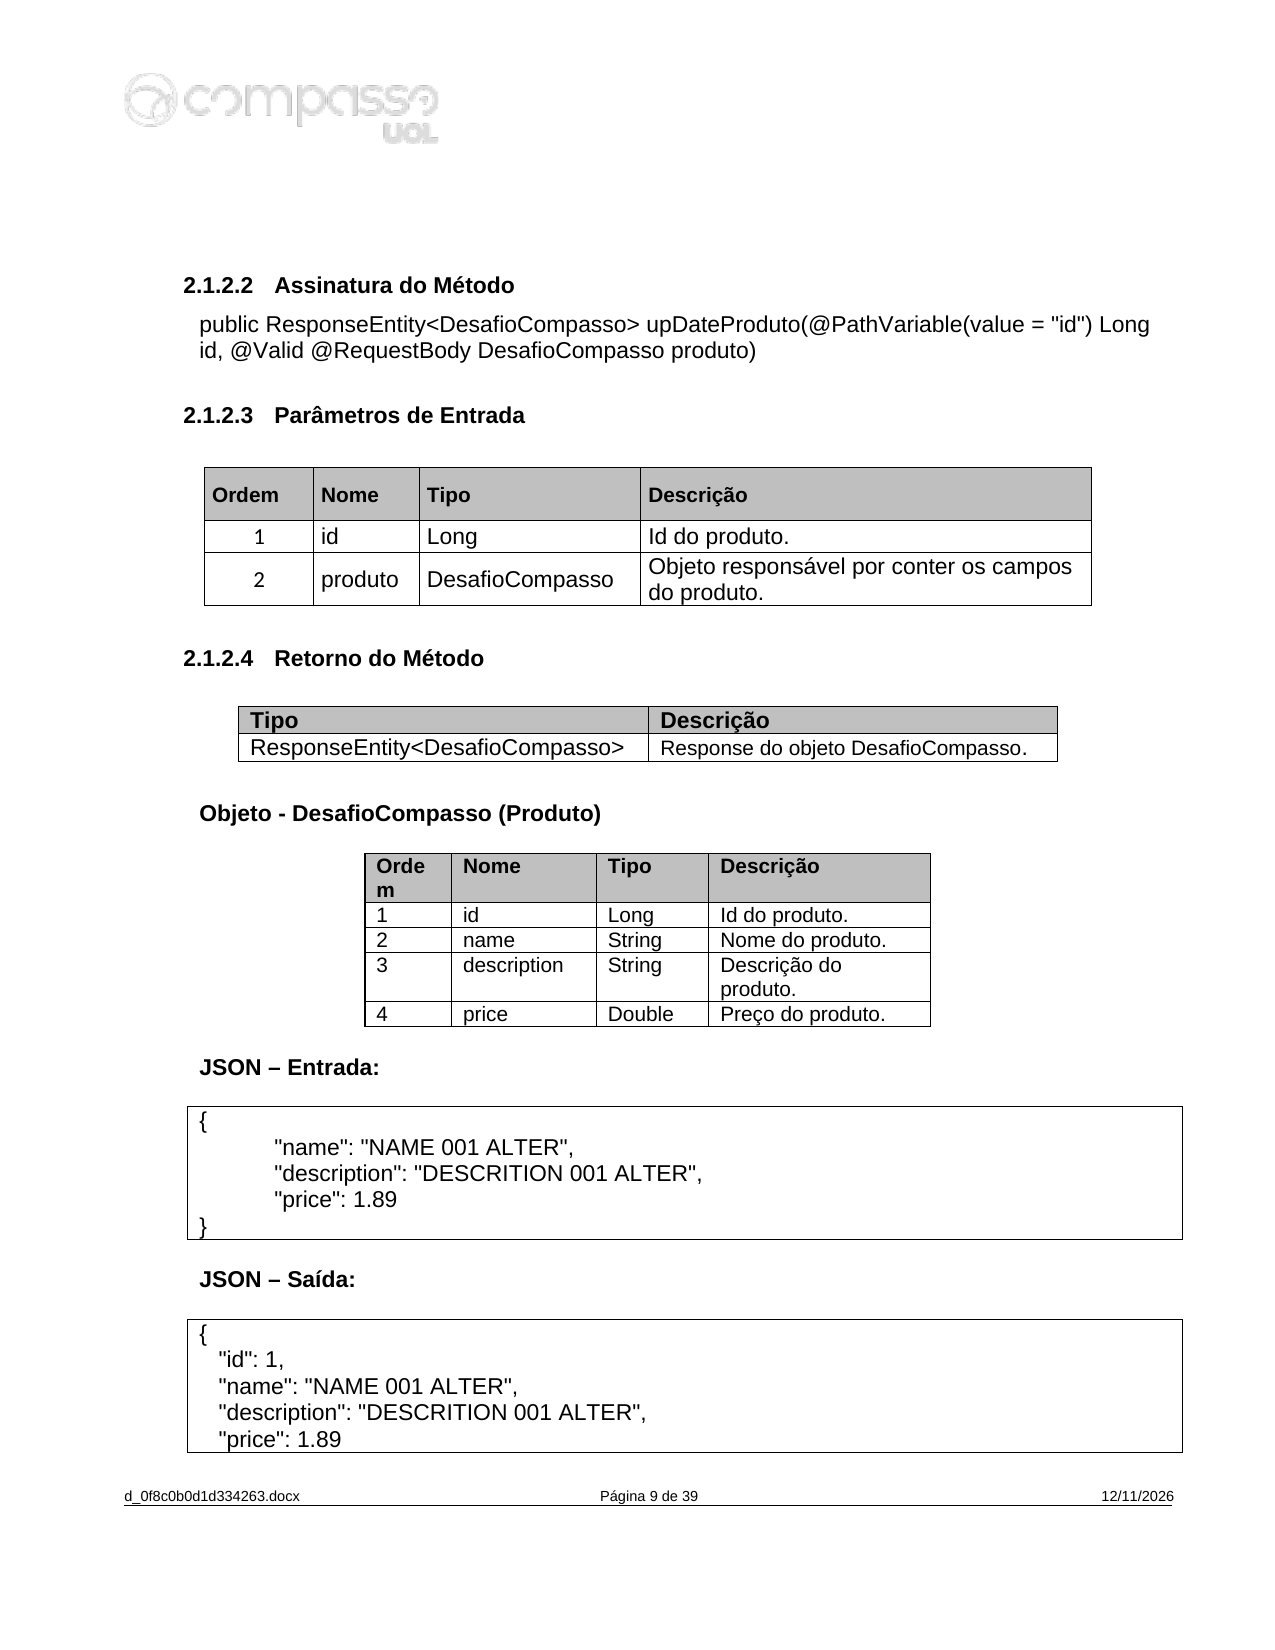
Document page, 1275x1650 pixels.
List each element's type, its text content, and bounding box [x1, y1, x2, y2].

table_cell Id do produto. [709, 903, 930, 927]
text Objeto - DesafioCompasso (Produto) [124, 800, 1172, 827]
table_cell name [452, 928, 596, 952]
table_header Descrição [709, 854, 930, 902]
table_cell Long [597, 903, 708, 927]
text JSON – Saída: [199, 1266, 1172, 1293]
subtitle Assinatura do Método [183, 272, 1172, 298]
table_cell ResponseEntity<DesafioCompasso> [239, 734, 648, 761]
table_cell produto [314, 553, 419, 605]
table_cell 3 [366, 953, 451, 1001]
table_cell Preço do produto. [709, 1002, 930, 1026]
table_cell DesafioCompasso [420, 553, 640, 605]
table_cell Objeto responsável por conter os campos do produto. [641, 553, 1091, 605]
table_cell Descrição do produto. [709, 953, 930, 1001]
table_header Nome [452, 854, 596, 902]
table_header Tipo [597, 854, 708, 902]
table_header Tipo [239, 707, 648, 733]
text JSON – Entrada: [199, 1053, 1172, 1080]
table_cell 1 [366, 903, 451, 927]
table_cell Nome do produto. [709, 928, 930, 952]
text public ResponseEntity<DesafioCompasso> upDateProduto(@PathVariable(value = "id") Long id, @Valid @RequestBody DesafioCompasso produto) [199, 311, 1172, 363]
table_header Descrição [649, 707, 1057, 733]
table_cell id [314, 521, 419, 552]
picture [124, 73, 439, 144]
table_cell 1 [205, 521, 313, 552]
table_cell 4 [366, 1002, 451, 1026]
table_cell 2 [366, 928, 451, 952]
table_header Descrição [641, 468, 1091, 520]
table_cell Response do objeto DesafioCompasso. [649, 734, 1057, 761]
table_cell Long [420, 521, 640, 552]
subtitle Retorno do Método [183, 645, 1172, 672]
table_header Nome [314, 468, 419, 520]
table_cell Id do produto. [641, 521, 1091, 552]
table_cell Double [597, 1002, 708, 1026]
table_cell id [452, 903, 596, 927]
table_header Ordem [205, 468, 313, 520]
table_cell 2 [205, 553, 313, 605]
table_header { "name": "NAME 001 ALTER", "description": "DESCRITION 001 ALTER", "price": 1.89 } [188, 1107, 1182, 1239]
table_cell String [597, 928, 708, 952]
subtitle Parâmetros de Entrada [183, 402, 1172, 428]
table_header Ordem [366, 854, 451, 902]
table_header Tipo [420, 468, 640, 520]
table_cell String [597, 953, 708, 1001]
table_cell price [452, 1002, 596, 1026]
table_header { "id": 1, "name": "NAME 001 ALTER", "description": "DESCRITION 001 ALTER", "price": 1.89 } [188, 1320, 1182, 1452]
table_cell description [452, 953, 596, 1001]
